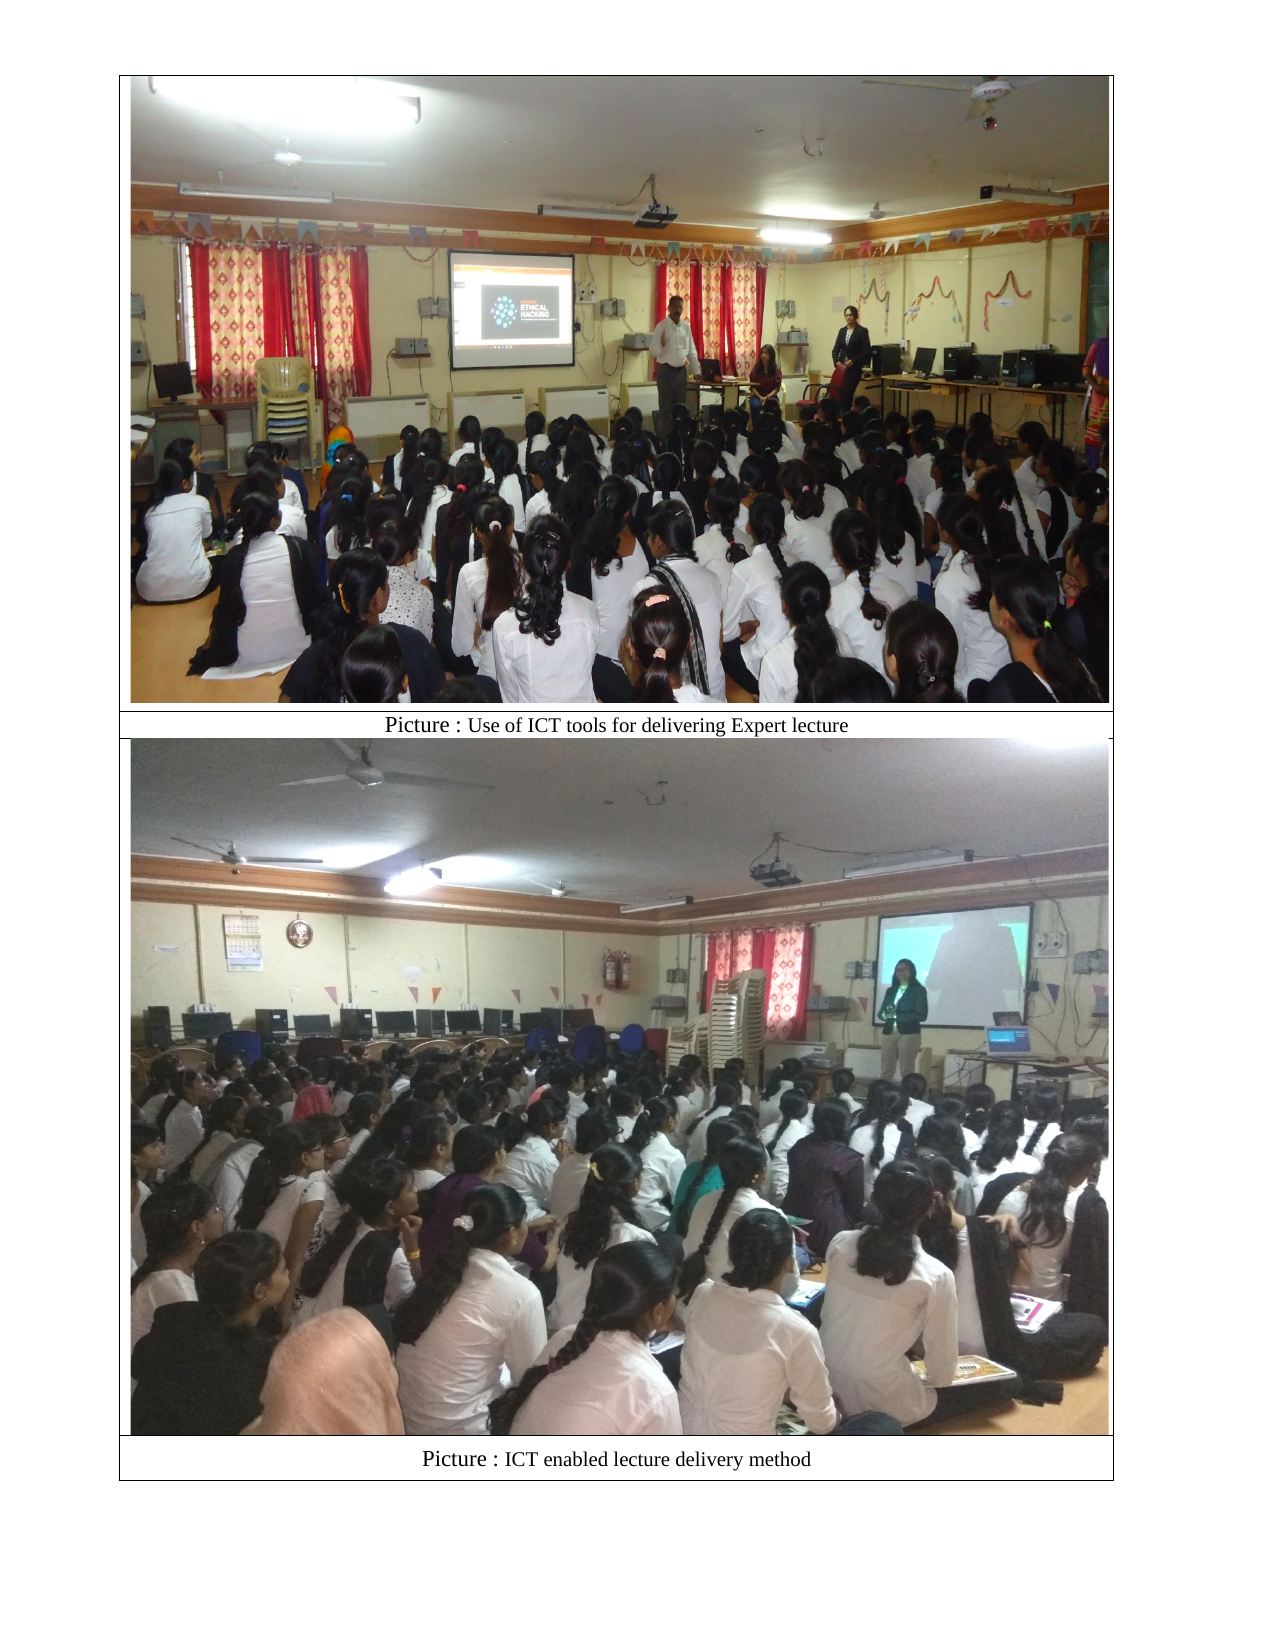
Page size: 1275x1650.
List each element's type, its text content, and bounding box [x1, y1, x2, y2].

table_cell Picture : ICT enabled lecture delivery method [120, 1436, 1113, 1479]
table_cell [1109, 739, 1113, 1435]
table_cell Picture : Use of ICT tools for delivering Expert lecture [120, 712, 1113, 738]
table_header [120, 76, 1113, 711]
picture [130, 76, 1110, 703]
table_cell [120, 739, 130, 1435]
